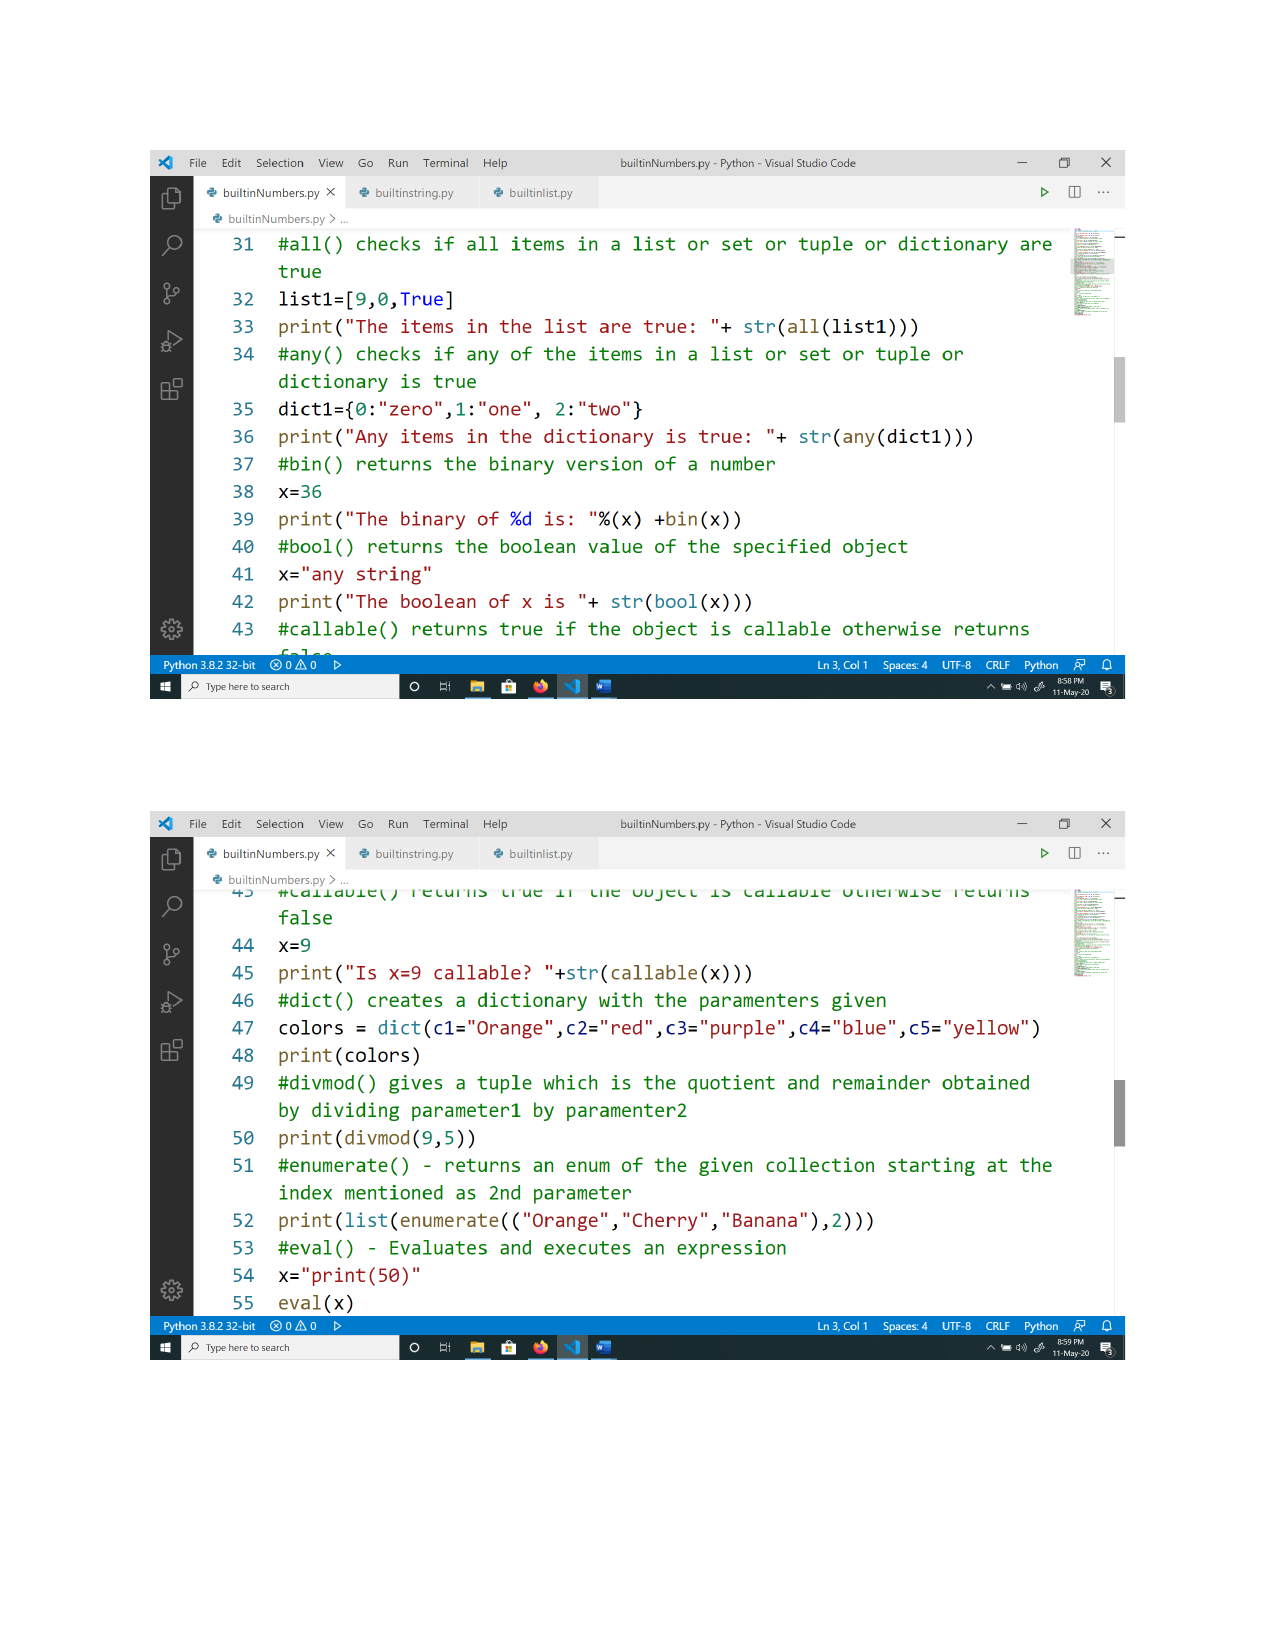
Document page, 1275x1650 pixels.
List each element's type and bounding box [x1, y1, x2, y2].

picture [150, 811, 1125, 1360]
picture [150, 150, 1125, 699]
